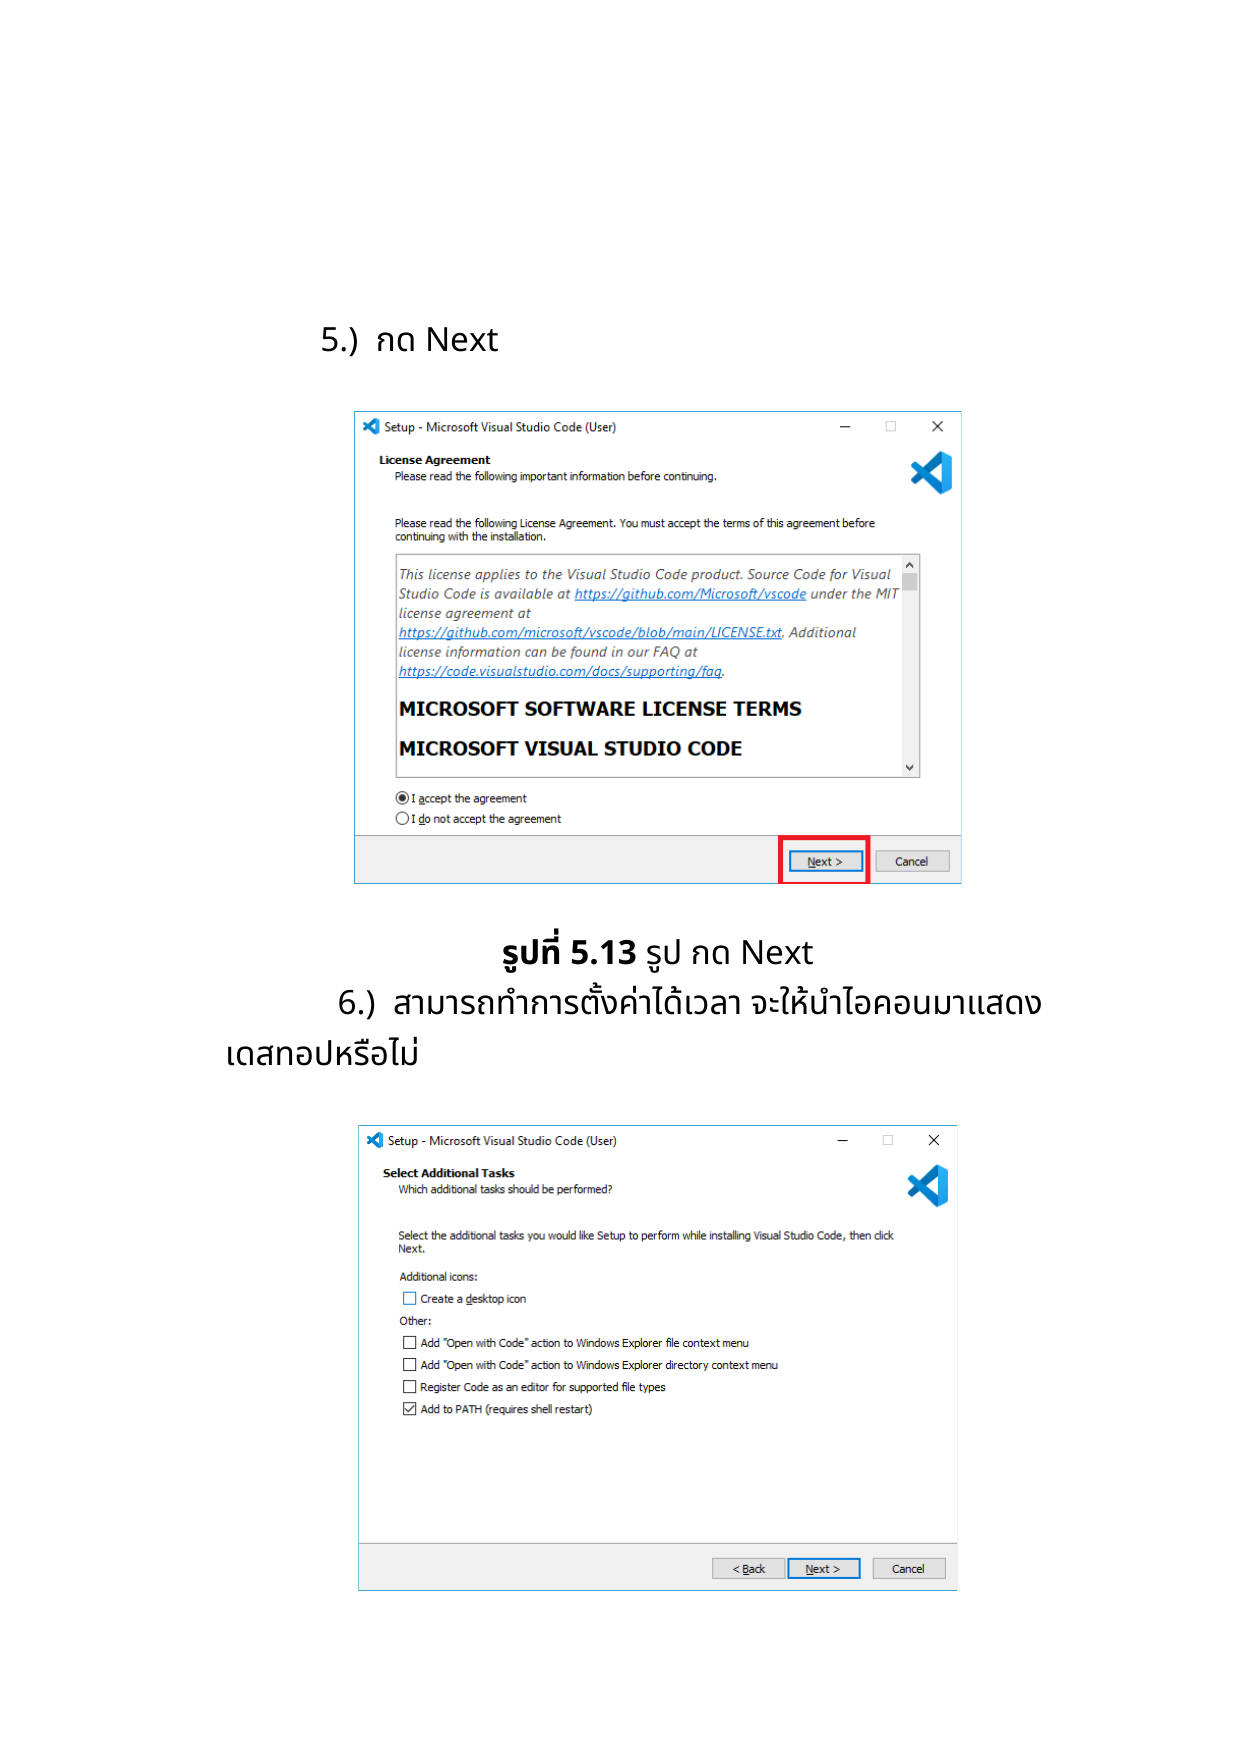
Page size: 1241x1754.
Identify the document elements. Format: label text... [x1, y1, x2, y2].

text 6.) สามารถทำการตั้งค่าได้เวลา จะให้นำไอคอนมาแสดงเดสทอปหรือไม่ [225, 979, 1090, 1080]
text 5.) กด Next [225, 316, 1090, 366]
picture [358, 1125, 958, 1591]
picture [354, 411, 962, 884]
text รูปที่ 5.13 รูป กด Next [225, 928, 1090, 979]
